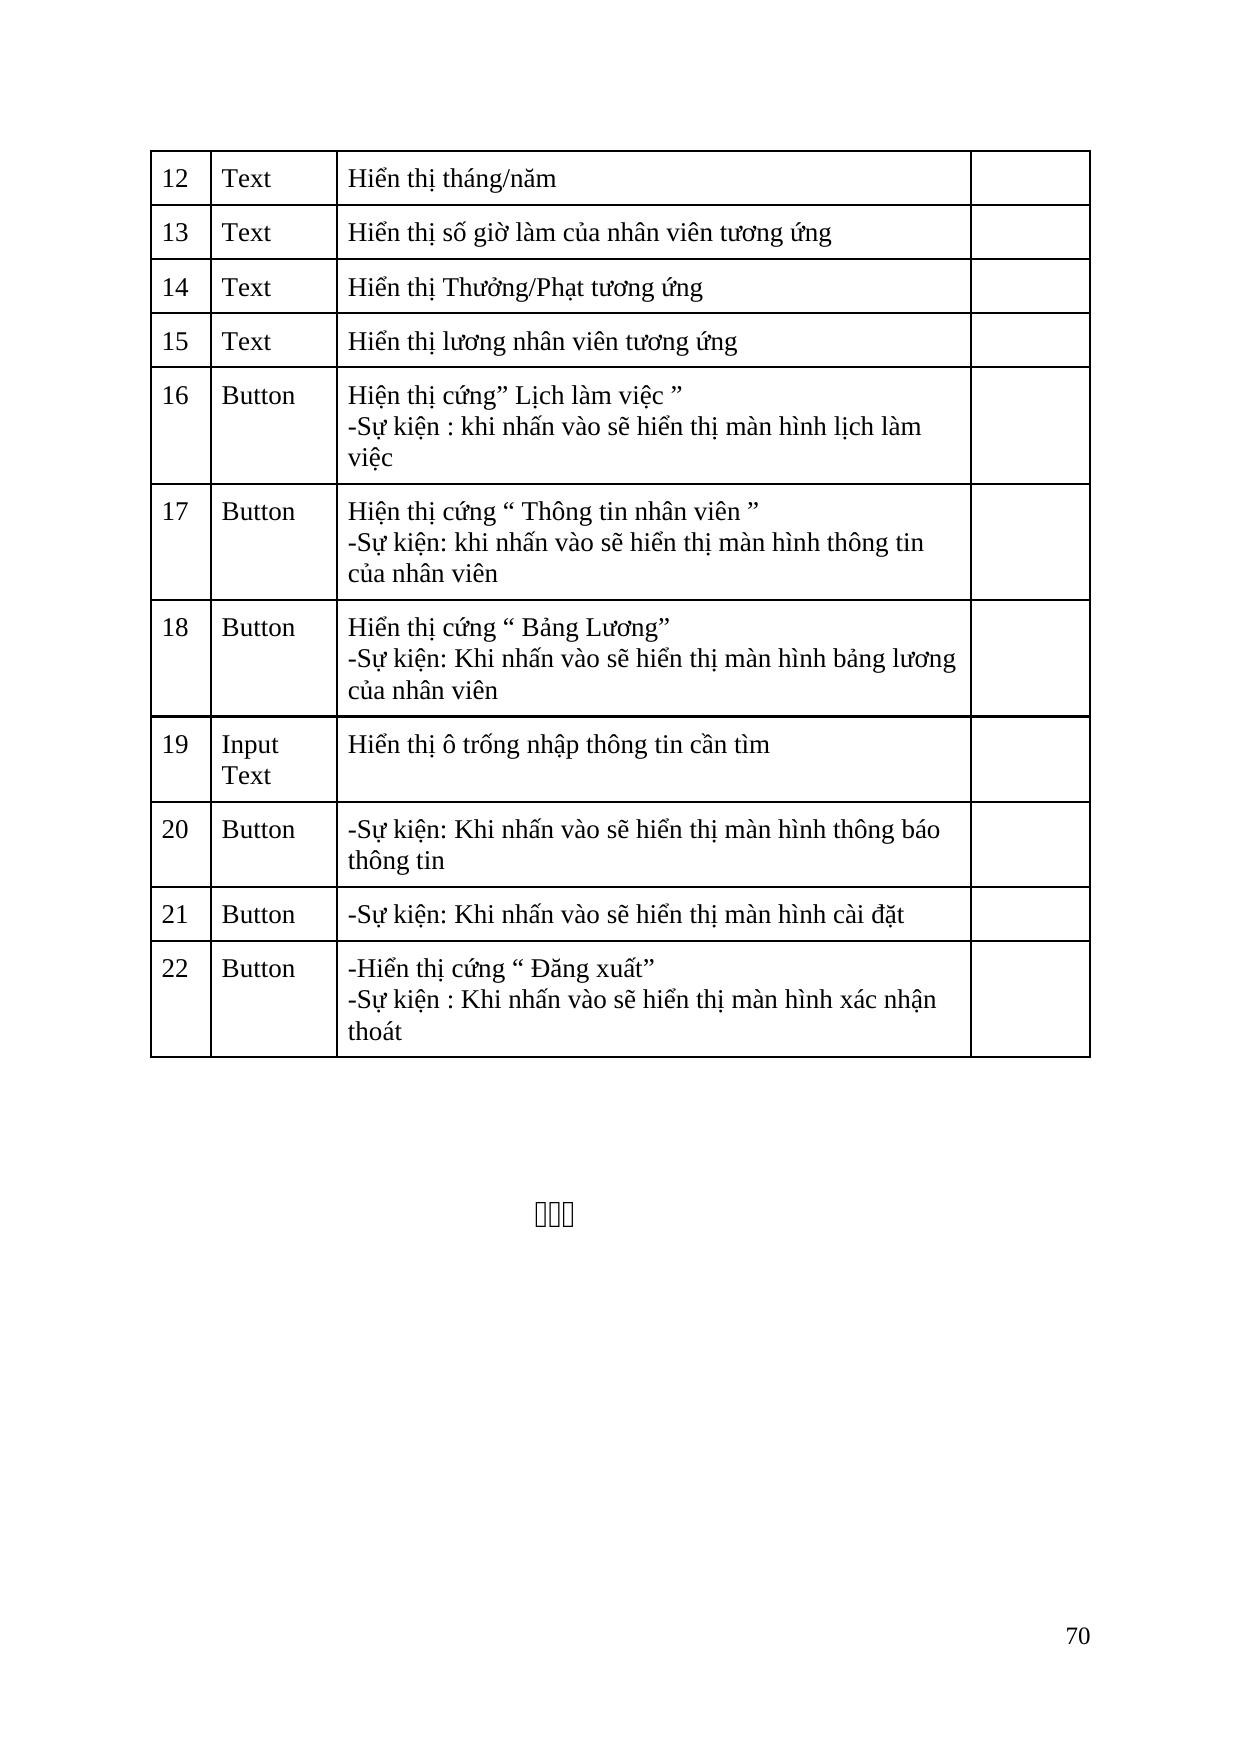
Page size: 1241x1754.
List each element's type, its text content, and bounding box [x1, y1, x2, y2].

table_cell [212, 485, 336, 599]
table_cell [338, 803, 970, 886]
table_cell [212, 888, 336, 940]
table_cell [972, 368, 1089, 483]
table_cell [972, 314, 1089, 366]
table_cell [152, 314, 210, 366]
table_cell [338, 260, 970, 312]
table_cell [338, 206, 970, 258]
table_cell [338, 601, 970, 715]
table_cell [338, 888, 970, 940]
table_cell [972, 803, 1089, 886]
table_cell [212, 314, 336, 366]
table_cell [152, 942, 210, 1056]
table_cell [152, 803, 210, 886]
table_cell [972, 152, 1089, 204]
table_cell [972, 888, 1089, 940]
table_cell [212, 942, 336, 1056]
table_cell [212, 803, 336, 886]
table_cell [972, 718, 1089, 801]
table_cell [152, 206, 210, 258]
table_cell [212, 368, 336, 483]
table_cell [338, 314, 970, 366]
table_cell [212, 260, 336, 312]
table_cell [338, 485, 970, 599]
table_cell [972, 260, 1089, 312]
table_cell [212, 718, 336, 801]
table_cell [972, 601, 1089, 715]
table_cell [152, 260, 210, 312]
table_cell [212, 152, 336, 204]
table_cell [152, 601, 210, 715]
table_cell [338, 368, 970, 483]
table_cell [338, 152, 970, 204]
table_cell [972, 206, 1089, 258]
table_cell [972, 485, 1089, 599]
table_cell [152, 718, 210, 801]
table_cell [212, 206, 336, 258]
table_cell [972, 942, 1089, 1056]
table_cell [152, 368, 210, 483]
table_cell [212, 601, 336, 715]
table_cell 12 [152, 152, 210, 204]
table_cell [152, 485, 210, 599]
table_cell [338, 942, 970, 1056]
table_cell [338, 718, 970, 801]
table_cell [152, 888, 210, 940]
